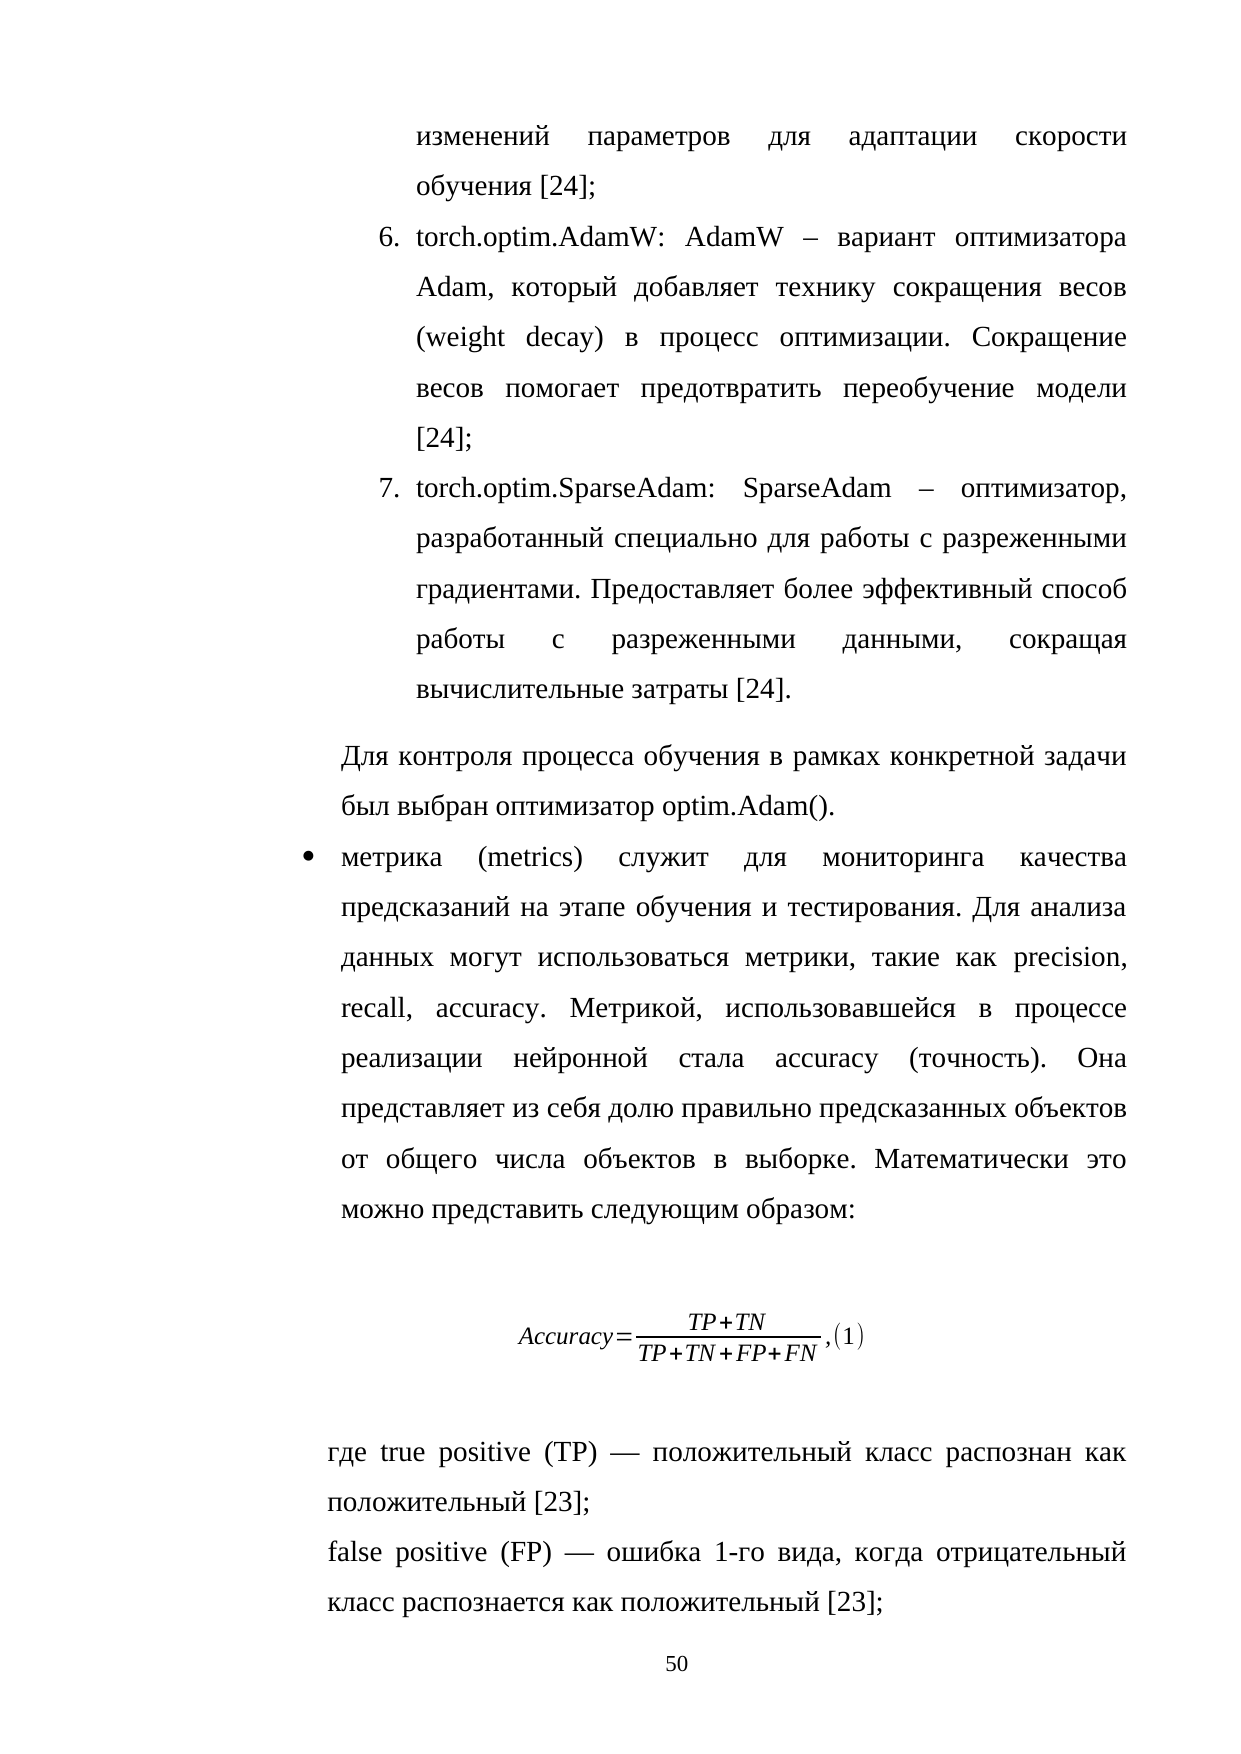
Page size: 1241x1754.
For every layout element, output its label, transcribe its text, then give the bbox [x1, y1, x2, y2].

text false positive (FP) — ошибка 1-го вида, когда отрицательный класс распознается как положительный [23]; [327, 1534, 1127, 1618]
list torch.optim.AdamW: AdamW – вариант оптимизатора Adam, который добавляет технику сокращения весов (weight decay) в процесс оптимизации. Сокращение весов помогает предотвратить переобучение модели [24]; [378, 219, 1127, 453]
list метрика (metrics) служит для мониторинга качества предсказаний на этапе обучения и тестирования. Для анализа данных могут использоваться метрики, такие как precision, recall, accuracy. Метрикой, использовавшейся в процессе реализации нейронной стала accuracy (точность). Она представляет из себя долю правильно предсказанных объектов от общего числа объектов в выборке. Математически это можно представить следующим образом: [303, 839, 1127, 1224]
list torch.optim.SparseAdam: SparseAdam – оптимизатор, разработанный специально для работы с разреженными градиентами. Предоставляет более эффективный способ работы с разреженными данными, сокращая вычислительные затраты [24]. [378, 470, 1127, 705]
text Для контроля процесса обучения в рамках конкретной задачи был выбран оптимизатор optim.Adam(). [341, 738, 1127, 822]
text где true positive (TP) — положительный класс распознан как положительный [23]; [327, 1434, 1127, 1518]
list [378, 118, 1127, 202]
